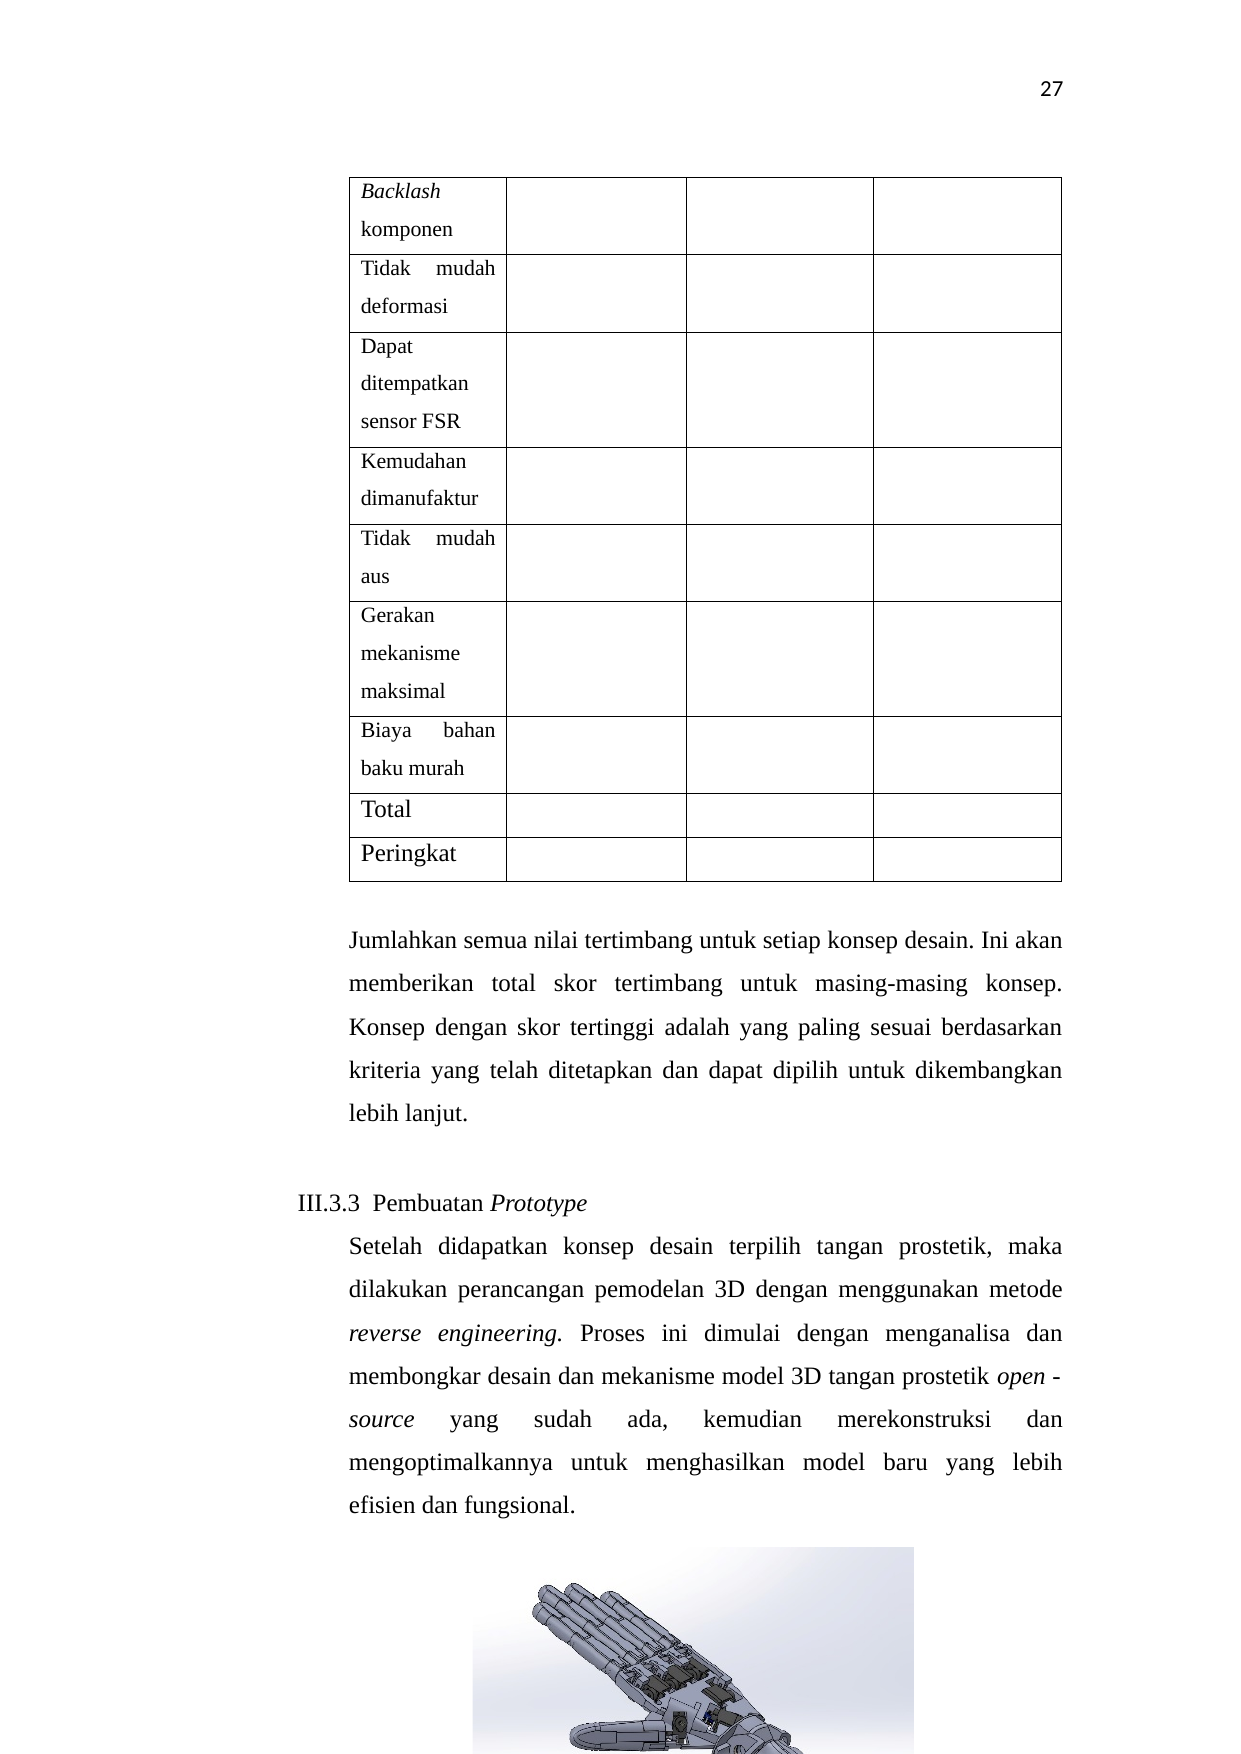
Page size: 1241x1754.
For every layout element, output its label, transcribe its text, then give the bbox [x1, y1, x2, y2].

table_cell Backlash komponen [350, 178, 506, 254]
subtitle Pembuatan Prototype [297, 1188, 1063, 1217]
table_cell [687, 717, 873, 793]
table_cell [874, 717, 1061, 793]
table_cell [874, 255, 1061, 332]
table_cell Peringkat [350, 838, 506, 881]
table_cell [687, 333, 873, 447]
table_cell [507, 525, 686, 601]
table_cell [874, 525, 1061, 601]
table_cell [687, 838, 873, 881]
table_cell [687, 794, 873, 837]
table_cell [874, 448, 1061, 524]
table_cell [507, 333, 686, 447]
table_cell [874, 838, 1061, 881]
table_cell [507, 602, 686, 716]
table_cell Biaya bahan baku murah [350, 717, 506, 793]
table_cell [874, 602, 1061, 716]
table_cell Gerakan mekanisme maksimal [350, 602, 506, 716]
table_cell Total [350, 794, 506, 837]
table_cell [507, 838, 686, 881]
table_cell Tidak mudah deformasi [350, 255, 506, 332]
table_cell [874, 178, 1061, 254]
list Setelah didapatkan konsep desain terpilih tangan prostetik, maka dilakukan perancangan pemodelan 3D dengan menggunakan metode reverse engineering. Proses ini dimulai dengan menganalisa dan membongkar desain dan mekanisme model 3D tangan prostetik open -source yang sudah ada, kemudian merekonstruksi dan mengoptimalkannya untuk menghasilkan model baru yang lebih efisien dan fungsional. [349, 1231, 1063, 1519]
table_cell Dapat ditempatkan sensor FSR [350, 333, 506, 447]
table_cell [507, 794, 686, 837]
table_cell [687, 525, 873, 601]
picture [472, 1547, 914, 1754]
table_cell Tidak mudah aus [350, 525, 506, 601]
table_cell [507, 255, 686, 332]
table_cell [687, 255, 873, 332]
table_cell [687, 602, 873, 716]
table_cell [687, 448, 873, 524]
table_cell [874, 333, 1061, 447]
table_cell Kemudahan dimanufaktur [350, 448, 506, 524]
table_cell [507, 717, 686, 793]
table_cell [874, 794, 1061, 837]
list Jumlahkan semua nilai tertimbang untuk setiap konsep desain. Ini akan memberikan total skor tertimbang untuk masing-masing konsep. Konsep dengan skor tertinggi adalah yang paling sesuai berdasarkan kriteria yang telah ditetapkan dan dapat dipilih untuk dikembangkan lebih lanjut. [349, 925, 1063, 1127]
table_cell [687, 178, 873, 254]
table_cell [507, 178, 686, 254]
table_cell [507, 448, 686, 524]
